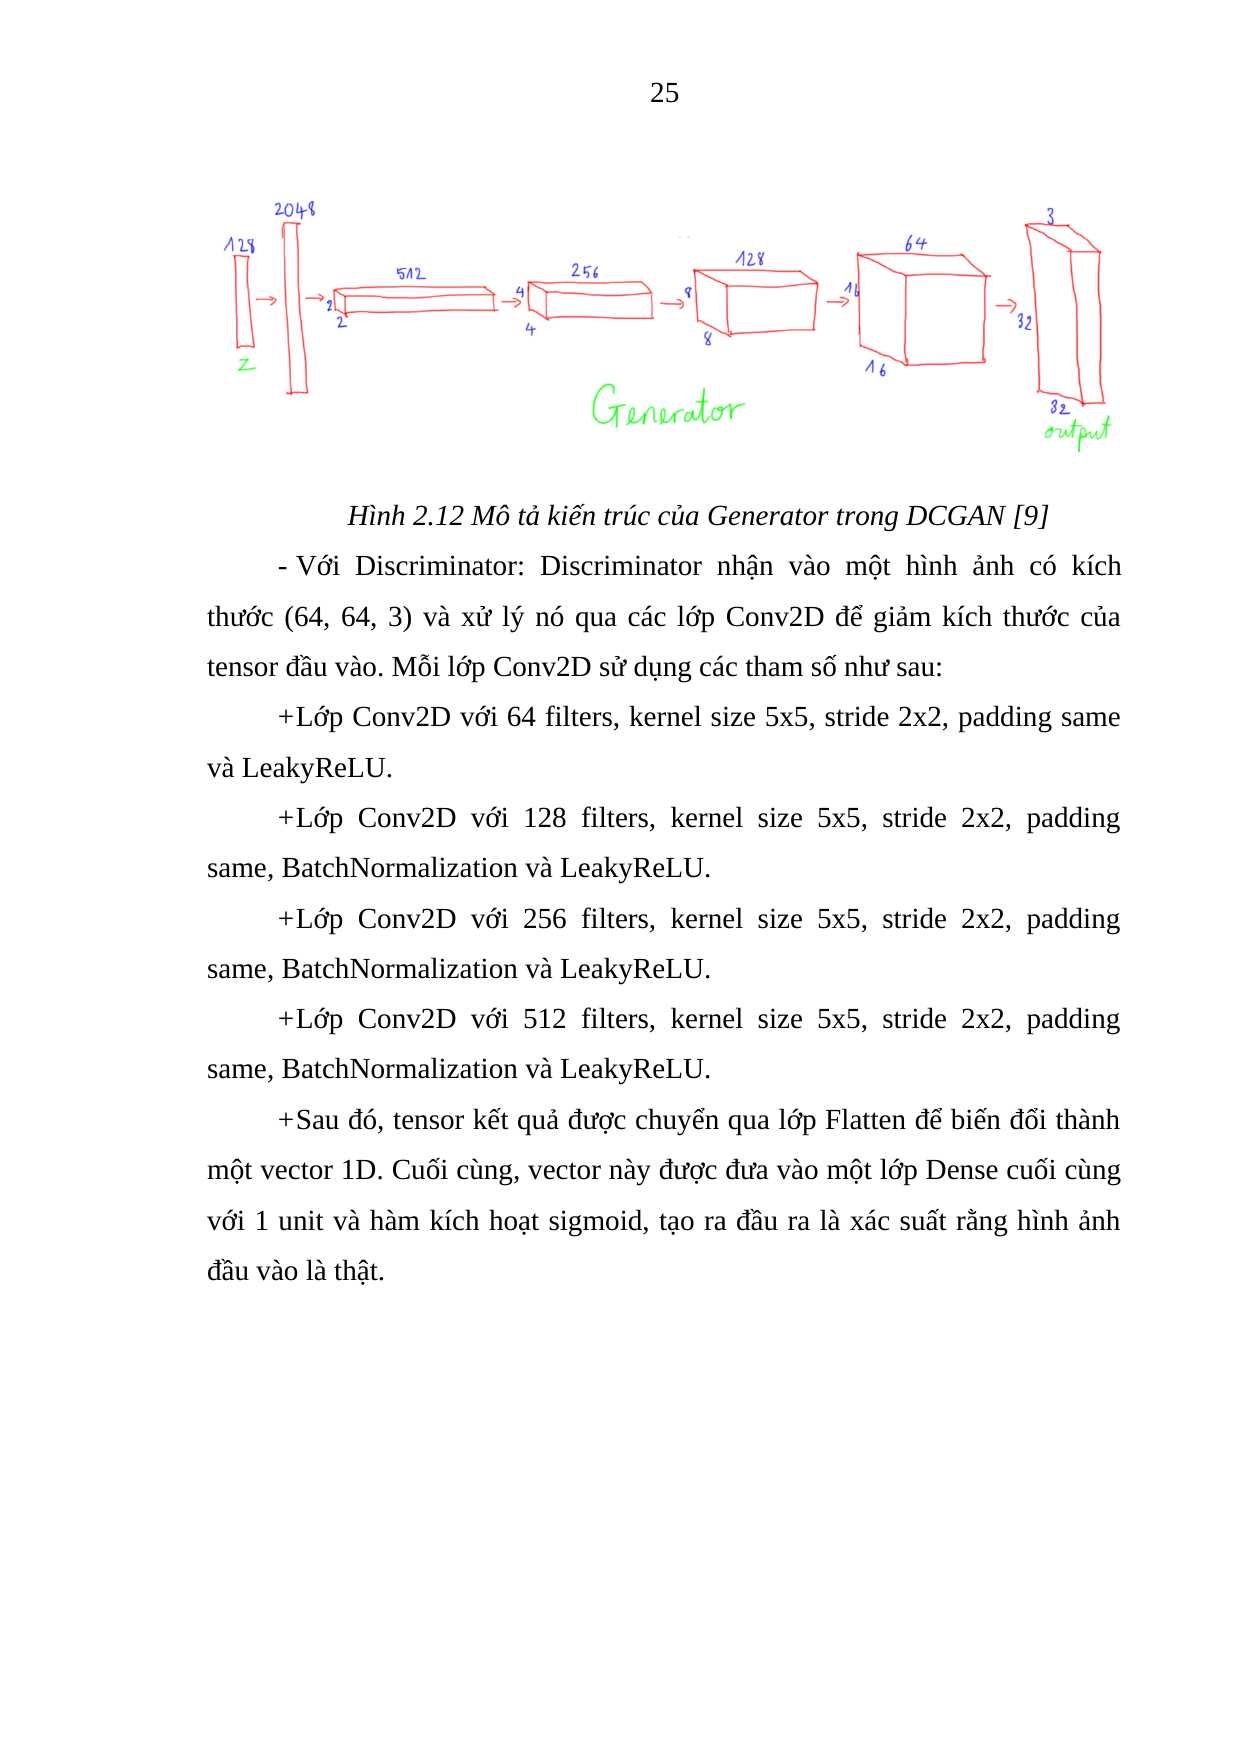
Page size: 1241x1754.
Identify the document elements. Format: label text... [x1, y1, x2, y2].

list Lớp Conv2D với 64 filters, kernel size 5x5, stride 2x2, padding same và LeakyReLU. [207, 699, 1122, 783]
list Lớp Conv2D với 256 filters, kernel size 5x5, stride 2x2, padding same, BatchNormalization và LeakyReLU. [207, 901, 1122, 984]
list Lớp Conv2D với 128 filters, kernel size 5x5, stride 2x2, padding same, BatchNormalization và LeakyReLU. [207, 800, 1122, 884]
list Lớp Conv2D với 512 filters, kernel size 5x5, stride 2x2, padding same, BatchNormalization và LeakyReLU. [207, 1001, 1122, 1085]
picture [206, 147, 1123, 482]
list Sau đó, tensor kết quả được chuyển qua lớp Flatten để biến đổi thành một vector 1D. Cuối cùng, vector này được đưa vào một lớp Dense cuối cùng với 1 unit và hàm kích hoạt sigmoid, tạo ra đầu ra là xác suất rằng hình ảnh đầu vào là thật. [207, 1102, 1122, 1286]
list Với Discriminator: Discriminator nhận vào một hình ảnh có kích thước (64, 64, 3) và xử lý nó qua các lớp Conv2D để giảm kích thước của tensor đầu vào. Mỗi lớp Conv2D sử dụng các tham số như sau: [207, 548, 1122, 683]
